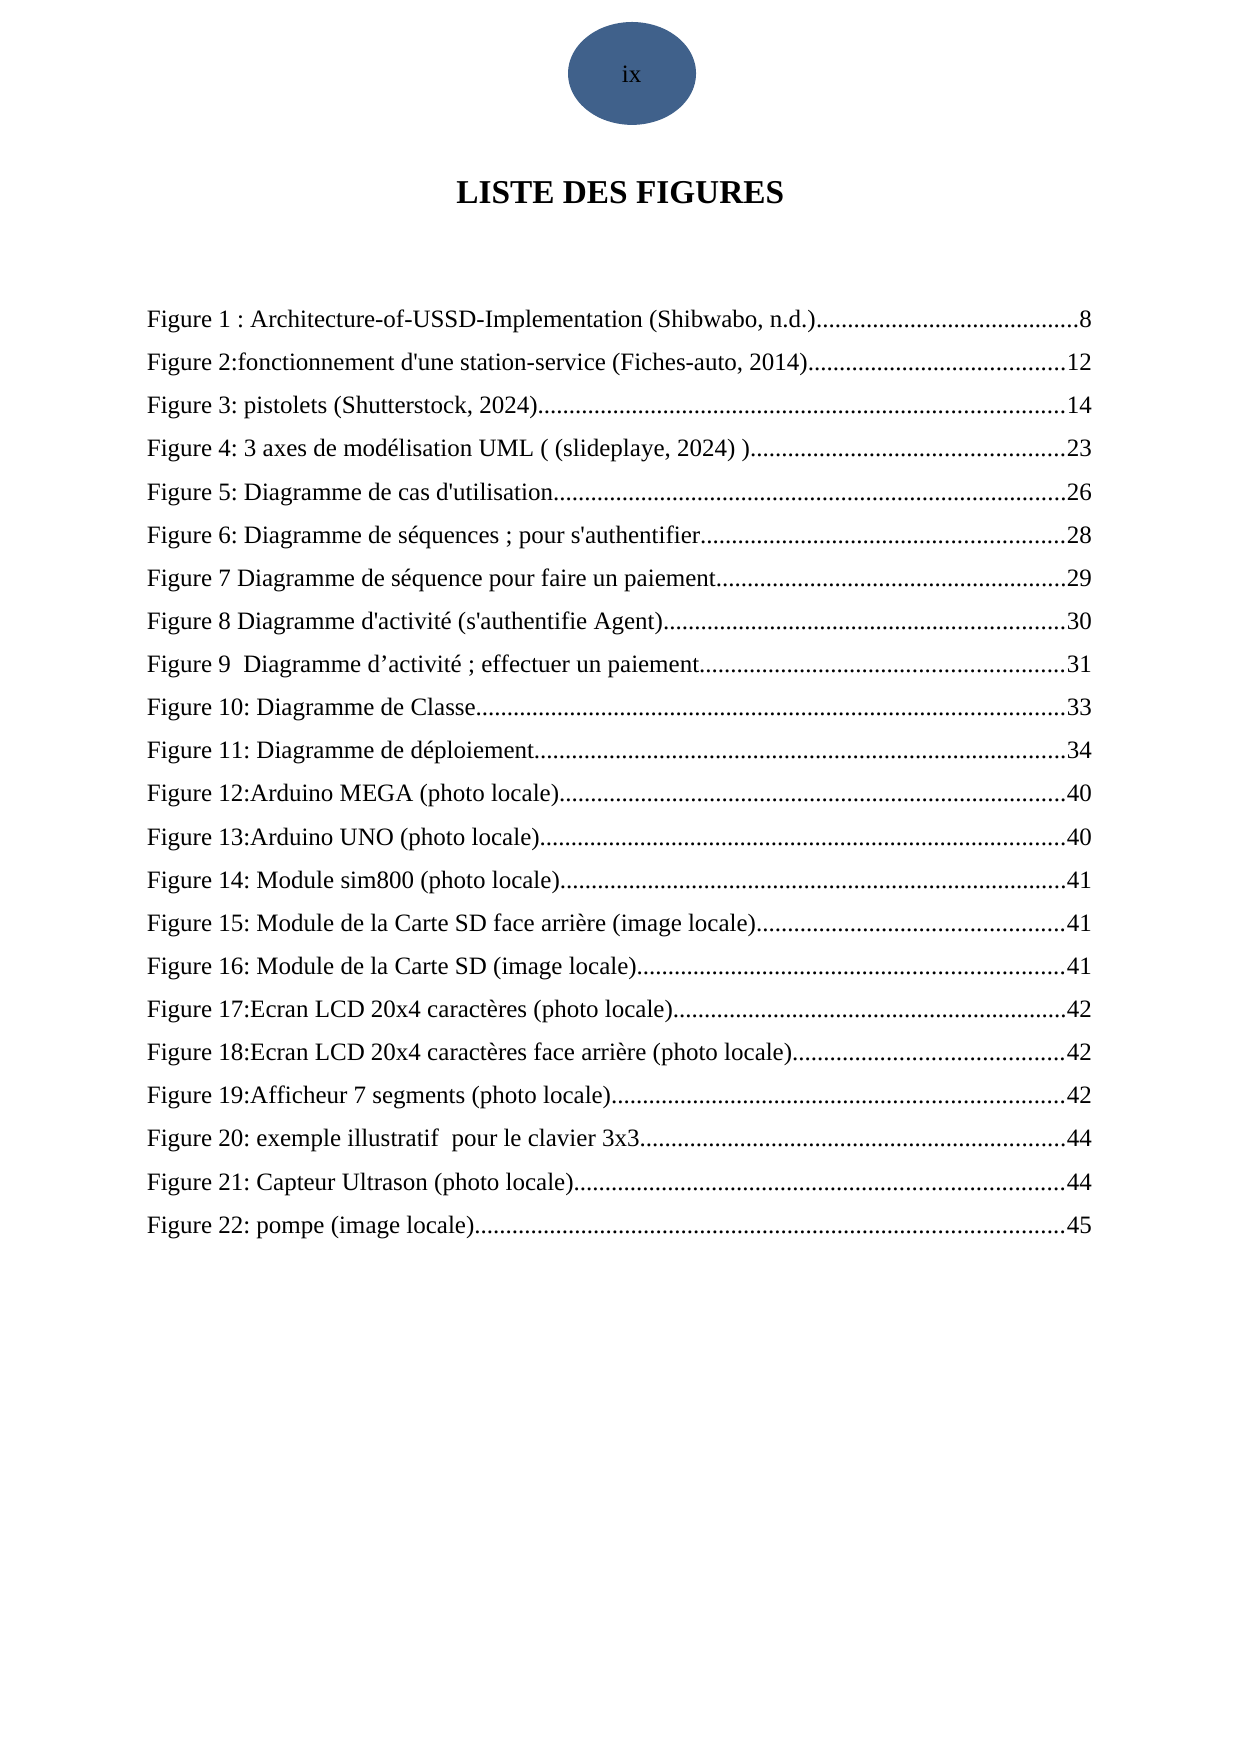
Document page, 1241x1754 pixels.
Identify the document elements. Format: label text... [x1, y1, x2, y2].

text Figure 4: 3 axes de modélisation UML ( (slideplaye, 2024) ) 23 [147, 433, 1093, 462]
text Figure 3: pistolets (Shutterstock, 2024) 14 [147, 390, 1093, 419]
subtitle LISTE DES FIGURES [146, 173, 1094, 211]
text Figure 7 Diagramme de séquence pour faire un paiement 29 [147, 563, 1093, 592]
text Figure 15: Module de la Carte SD face arrière (image locale) 41 [147, 908, 1093, 937]
text Figure 18:Ecran LCD 20x4 caractères face arrière (photo locale) 42 [147, 1037, 1093, 1066]
text Figure 16: Module de la Carte SD (image locale) 41 [147, 951, 1093, 980]
text Figure 2:fonctionnement d'une station-service (Fiches-auto, 2014) 12 [147, 347, 1093, 376]
text Figure 13:Arduino UNO (photo locale) 40 [147, 822, 1093, 850]
text Figure 20: exemple illustratif pour le clavier 3x3 44 [147, 1123, 1093, 1152]
text Figure 5: Diagramme de cas d'utilisation 26 [147, 477, 1093, 505]
text Figure 22: pompe (image locale) 45 [147, 1210, 1093, 1238]
text Figure 17:Ecran LCD 20x4 caractères (photo locale) 42 [147, 994, 1093, 1023]
text Figure 11: Diagramme de déploiement 34 [147, 735, 1093, 764]
text Figure 8 Diagramme d'activité (s'authentifie Agent) 30 [147, 606, 1093, 635]
text Figure 14: Module sim800 (photo locale) 41 [147, 865, 1093, 893]
text Figure 1 : Architecture-of-USSD-Implementation (Shibwabo, n.d.) 8 [147, 304, 1093, 333]
text Figure 21: Capteur Ultrason (photo locale) 44 [147, 1167, 1093, 1195]
text Figure 9 Diagramme d’activité ; effectuer un paiement 31 [147, 649, 1093, 678]
text Figure 10: Diagramme de Classe 33 [147, 692, 1093, 721]
text Figure 12:Arduino MEGA (photo locale) 40 [147, 778, 1093, 807]
text Figure 19:Afficheur 7 segments (photo locale) 42 [147, 1080, 1093, 1109]
text Figure 6: Diagramme de séquences ; pour s'authentifier 28 [147, 520, 1093, 548]
